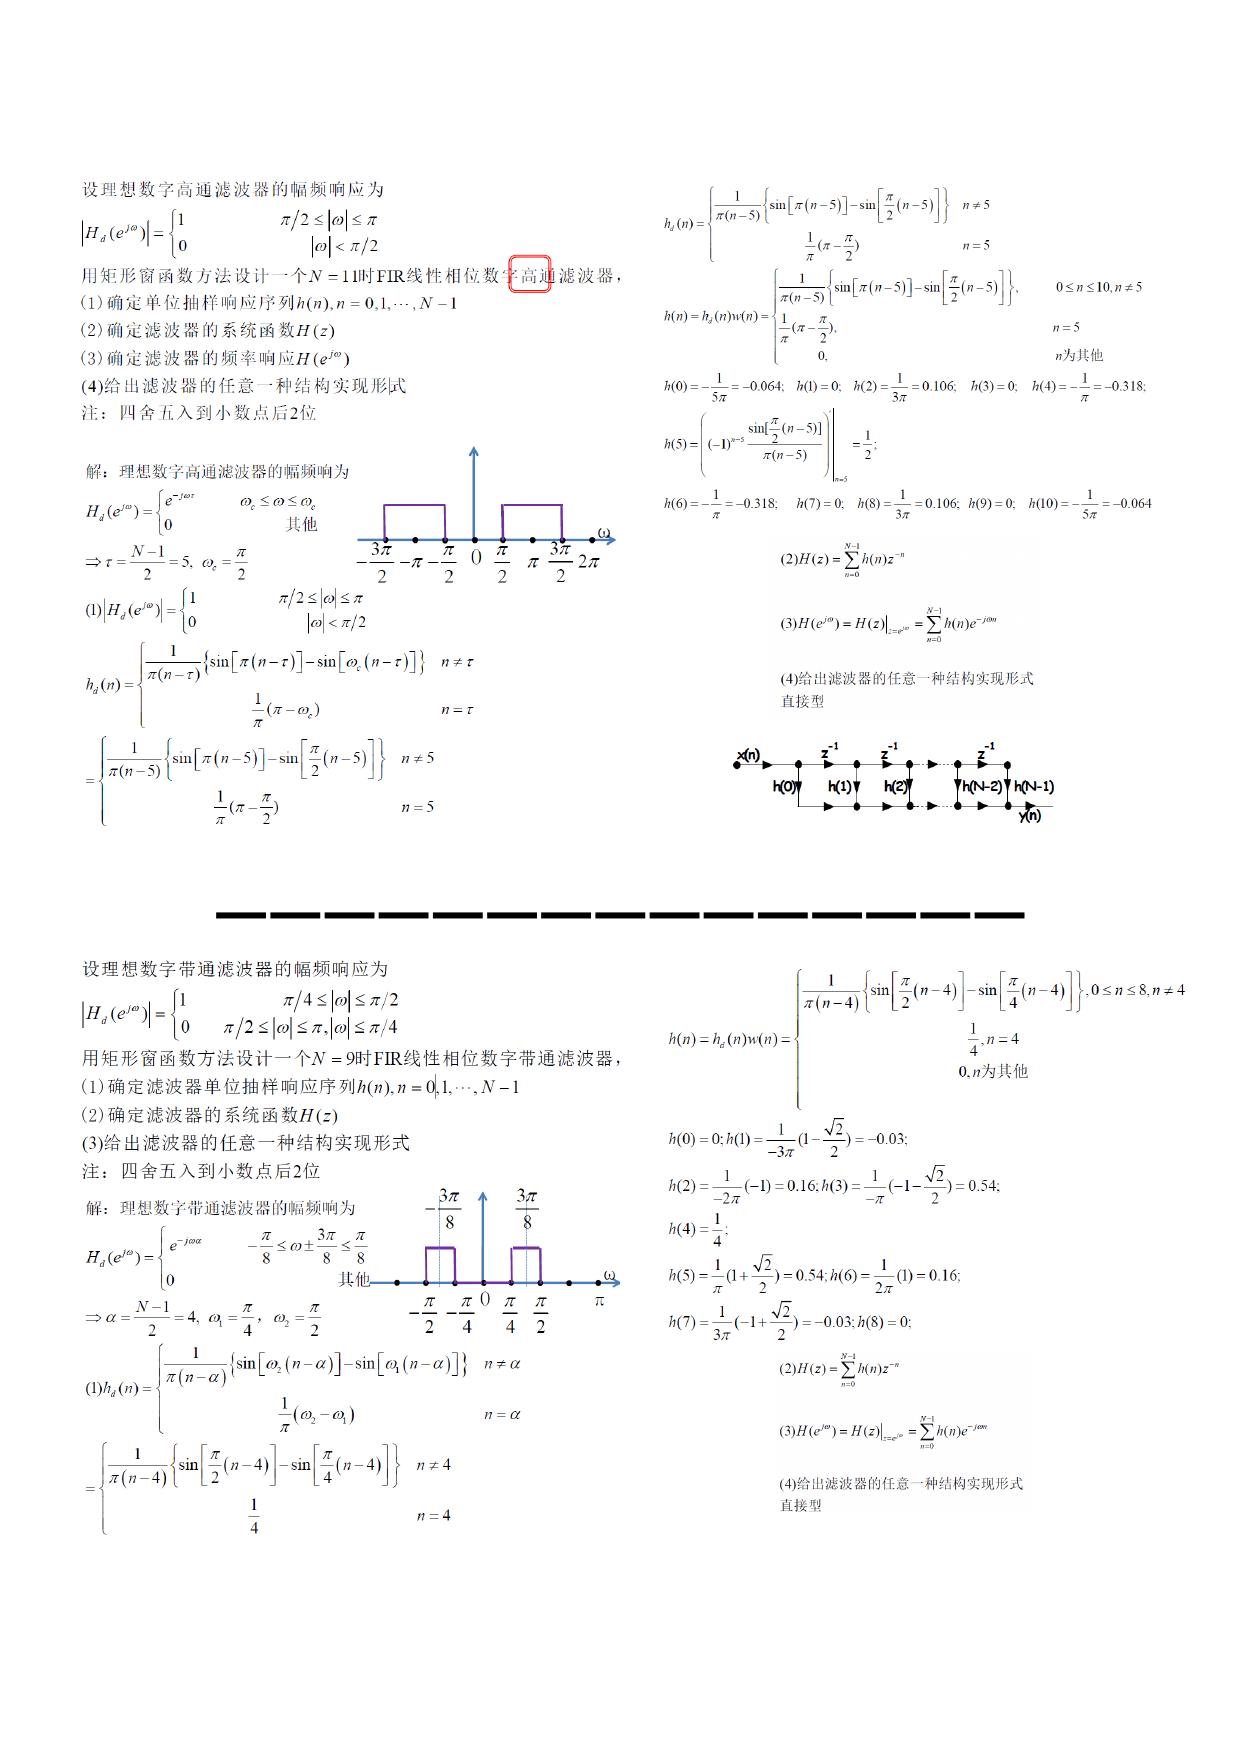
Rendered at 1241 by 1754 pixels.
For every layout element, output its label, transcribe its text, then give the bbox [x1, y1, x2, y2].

picture [721, 730, 1087, 834]
picture [75, 178, 621, 428]
picture [642, 958, 1200, 1343]
picture [75, 958, 621, 1181]
text ——————————————— [75, 861, 1165, 958]
picture [767, 535, 1041, 722]
picture [645, 178, 1162, 522]
picture [75, 438, 621, 827]
picture [776, 1348, 1032, 1514]
picture [75, 1185, 621, 1540]
